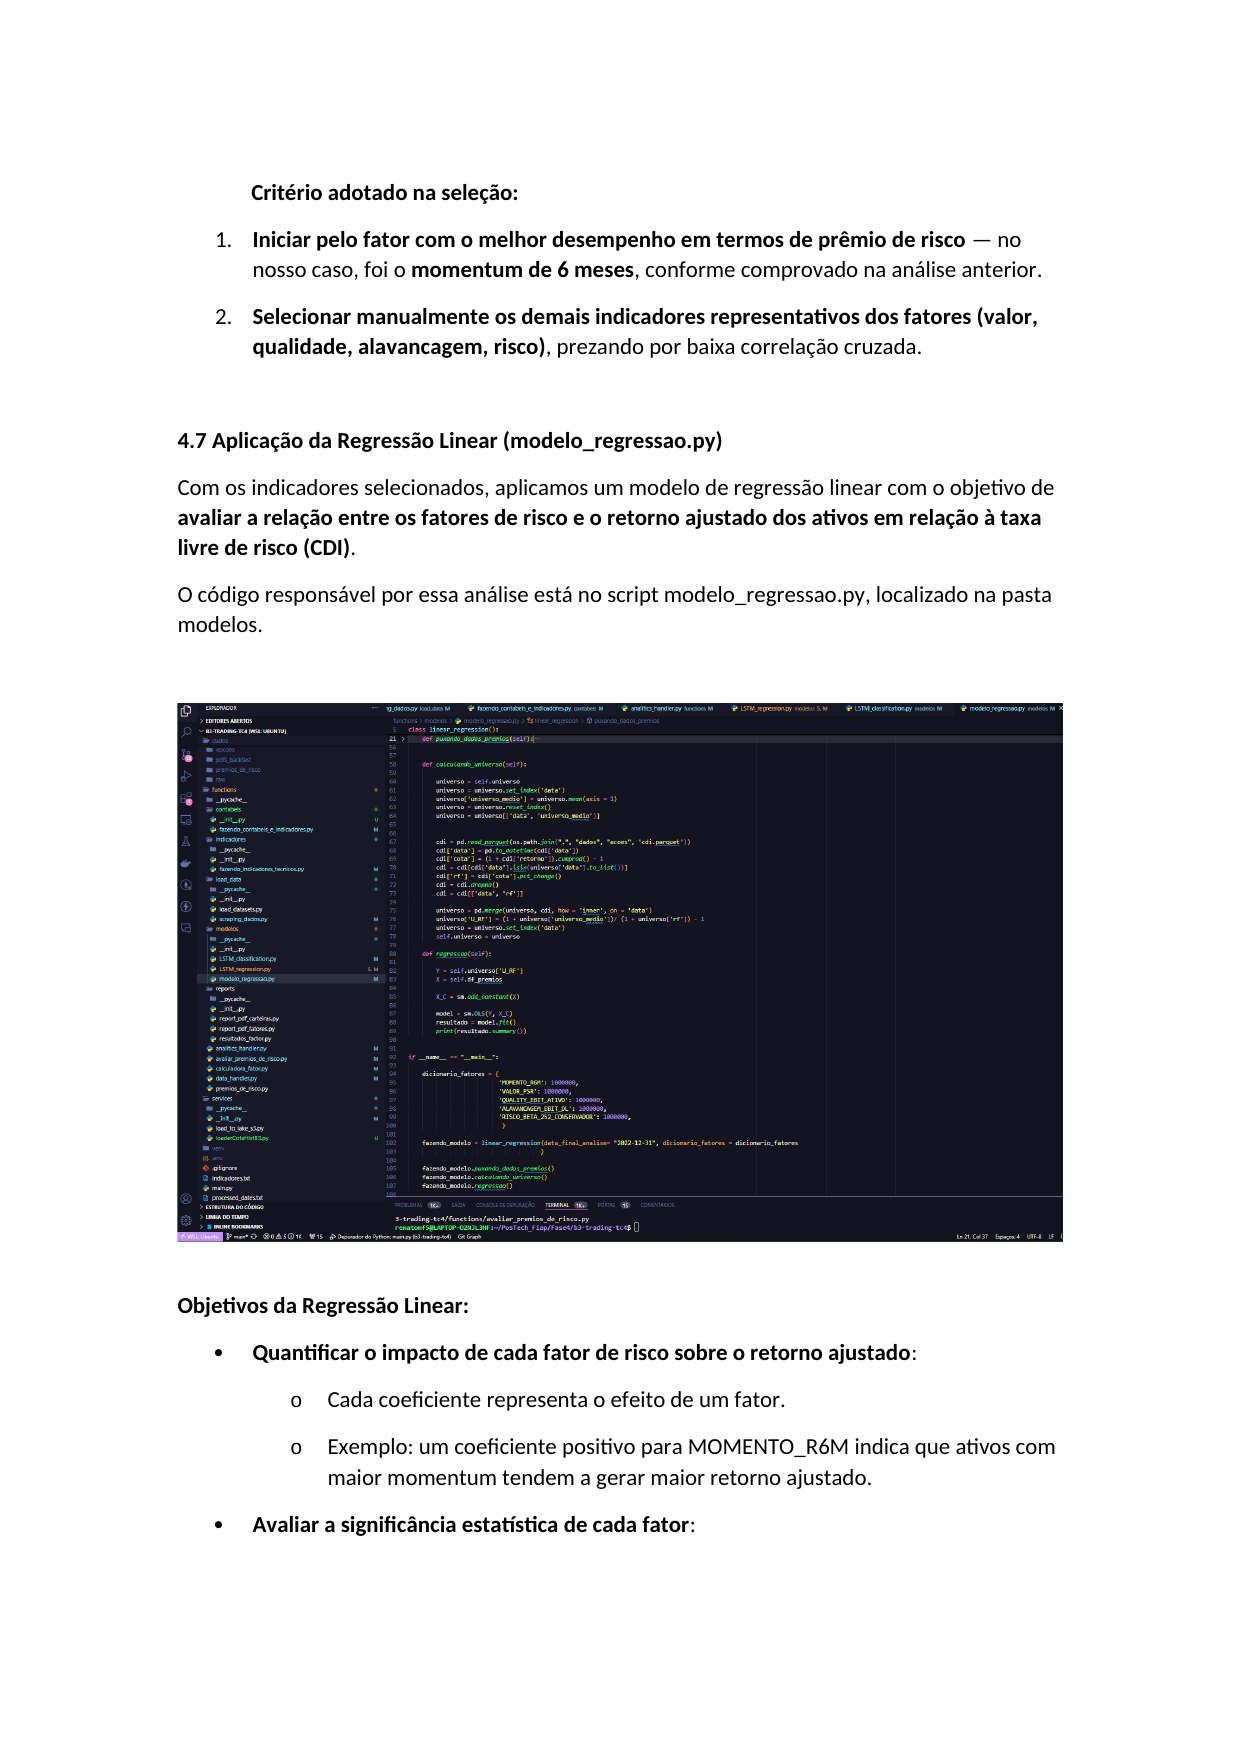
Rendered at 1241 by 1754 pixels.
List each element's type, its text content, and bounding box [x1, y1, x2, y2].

list Exemplo: um coeficiente positivo para MOMENTO_R6M indica que ativos com maior momentum tendem a gerar maior retorno ajustado. [290, 1432, 1063, 1491]
text Critério adotado na seleção: [251, 148, 1063, 206]
text 4.7 Aplicação da Regressão Linear (modelo_regressao.py) [177, 426, 1063, 454]
text Com os indicadores selecionados, aplicamos um modelo de regressão linear com o objetivo de avaliar a relação entre os fatores de risco e o retorno ajustado dos ativos em relação à taxa livre de risco (CDI). [177, 473, 1063, 561]
list Cada coeficiente representa o efeito de um fator. [290, 1385, 1063, 1413]
list Iniciar pelo fator com o melhor desempenho em termos de prêmio de risco — no nosso caso, foi o momentum de 6 meses, conforme comprovado na análise anterior. [215, 225, 1063, 283]
text Objetivos da Regressão Linear: [177, 1291, 1063, 1319]
picture [177, 703, 1063, 1242]
list Avaliar a significância estatística de cada fator: [215, 1510, 1063, 1538]
list Selecionar manualmente os demais indicadores representativos dos fatores (valor, qualidade, alavancagem, risco), prezando por baixa correlação cruzada. [215, 302, 1063, 360]
list Quantificar o impacto de cada fator de risco sobre o retorno ajustado: [215, 1338, 1063, 1366]
text O código responsável por essa análise está no script modelo_regressao.py, localizado na pasta modelos. [177, 580, 1063, 638]
